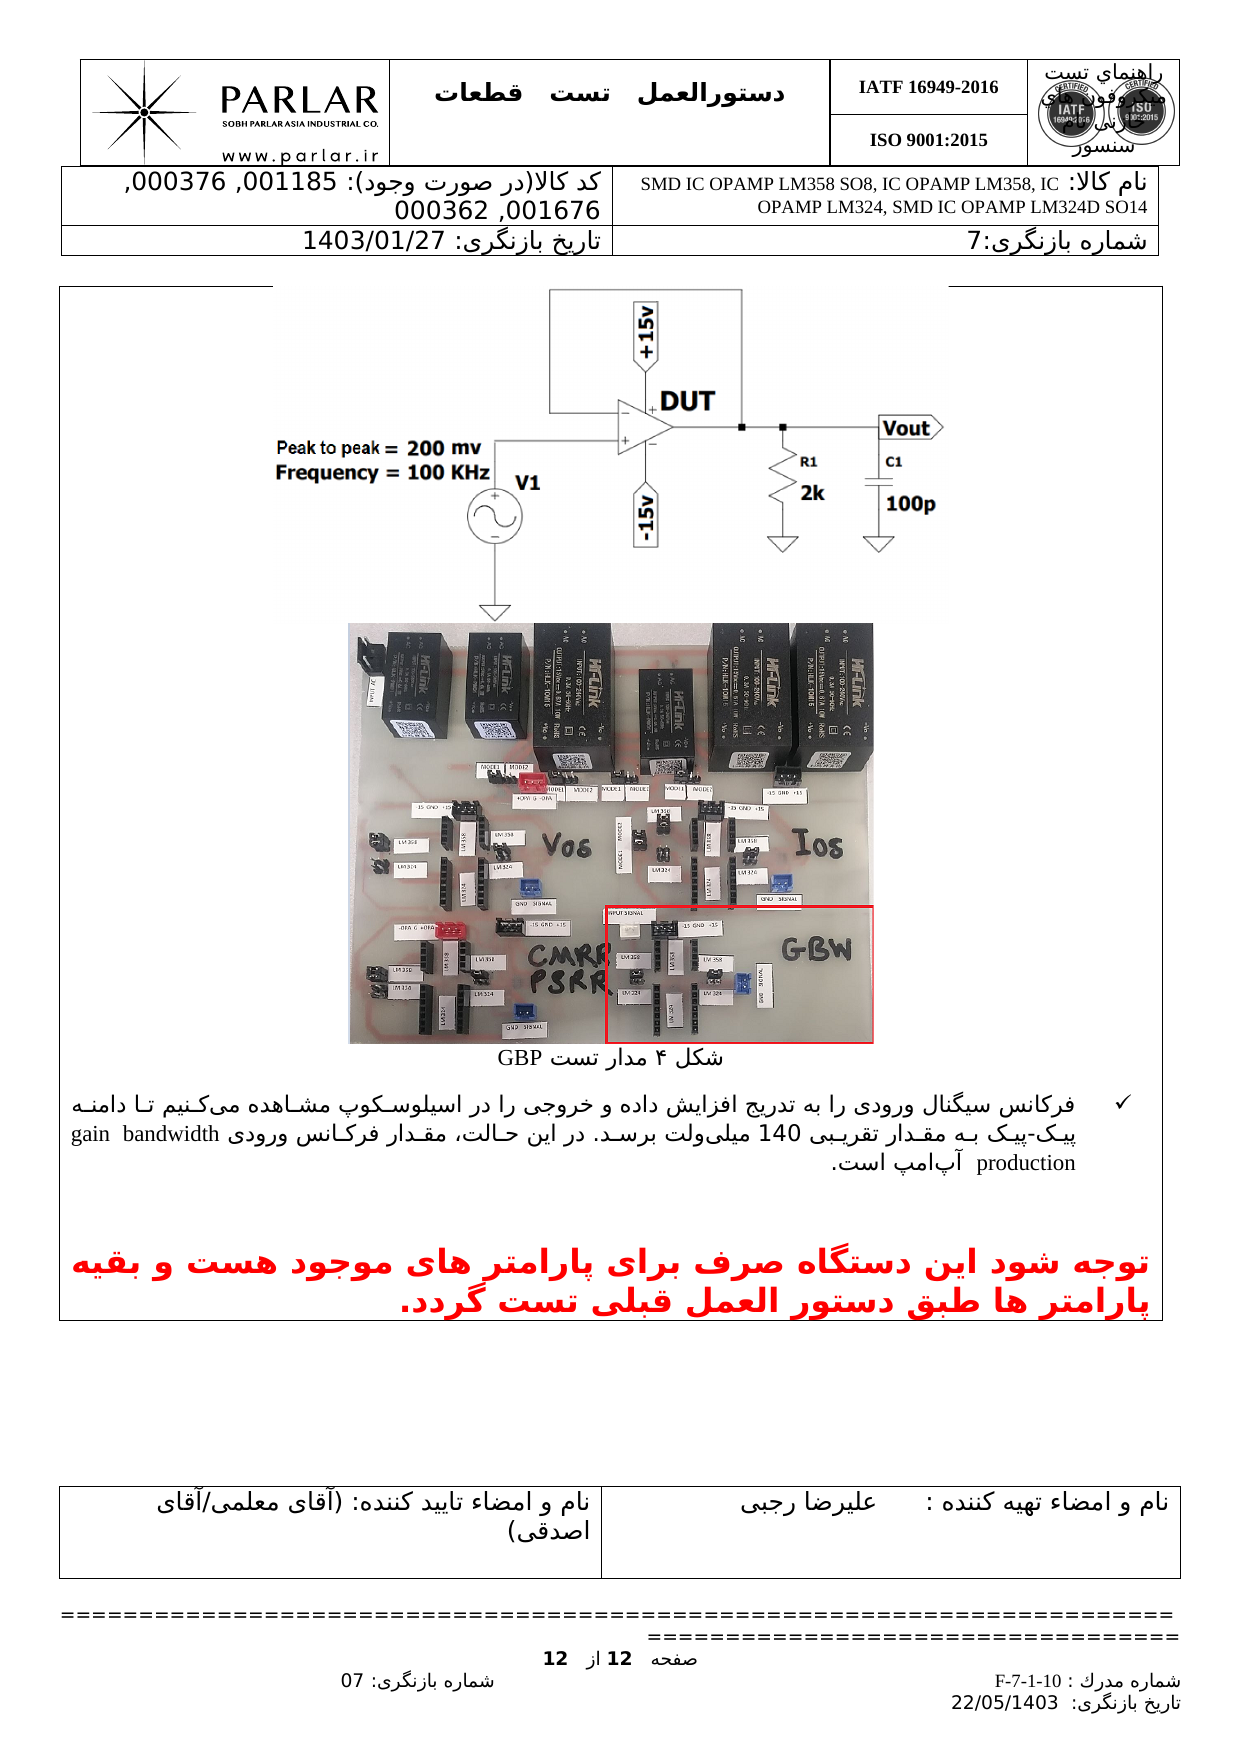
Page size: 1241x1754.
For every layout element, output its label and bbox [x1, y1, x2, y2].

table_cell [60, 287, 1162, 1320]
picture [273, 286, 949, 1044]
